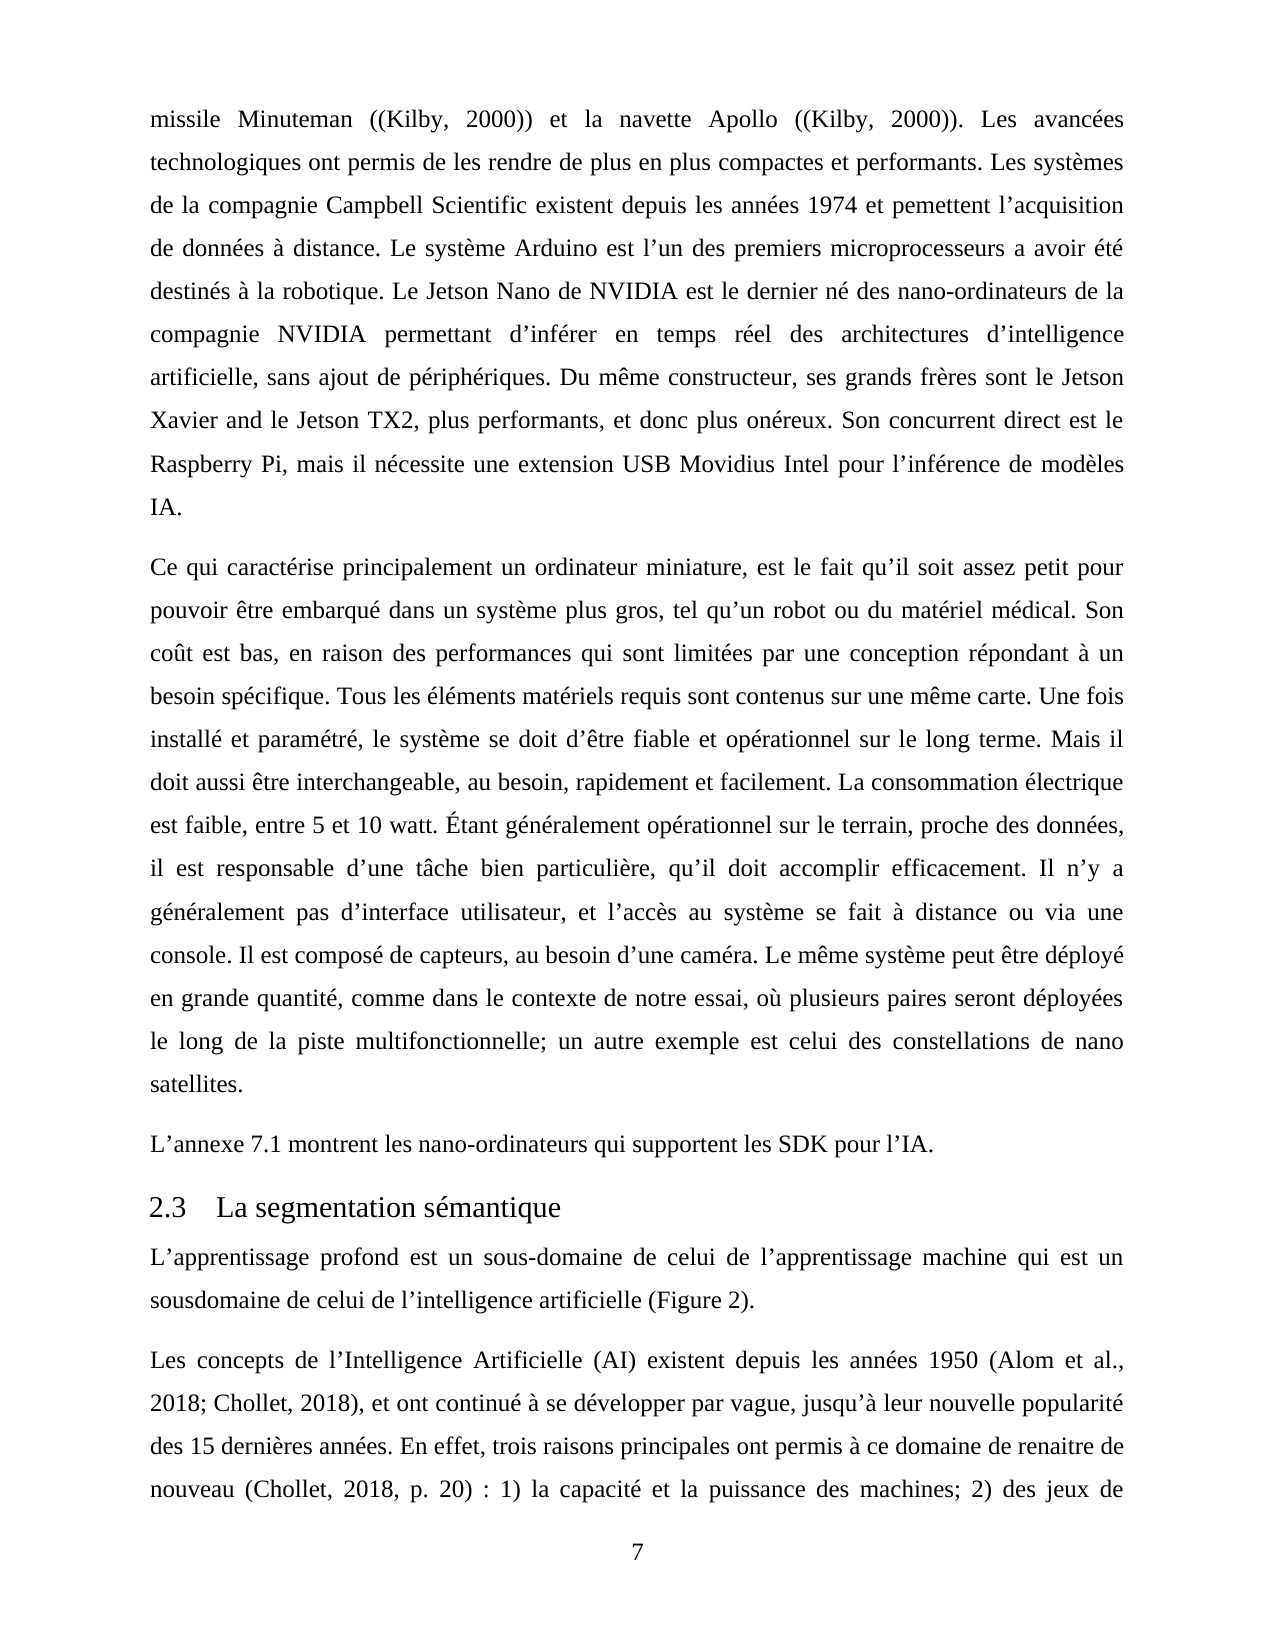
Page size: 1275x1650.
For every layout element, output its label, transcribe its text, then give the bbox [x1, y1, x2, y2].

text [150, 1345, 1125, 1503]
subtitle La segmentation sémantique [148, 1189, 1125, 1223]
text Ce qui caractérise principalement un ordinateur miniature, est le fait qu’il soit assez petit pour pouvoir être embarqué dans un système plus gros, tel qu’un robot ou du matériel médical. Son coût est bas, en raison des performances qui sont limitées par une conception répondant à un besoin spécifique. Tous les éléments matériels requis sont contenus sur une même carte. Une fois installé et paramétré, le système se doit d’être fiable et opérationnel sur le long terme. Mais il doit aussi être interchangeable, au besoin, rapidement et facilement. La consommation électrique est faible, entre 5 et 10 watt. Étant généralement opérationnel sur le terrain, proche des données, il est responsable d’une tâche bien particulière, qu’il doit accomplir efficacement. Il n’y a généralement pas d’interface utilisateur, et l’accès au système se fait à distance ou via une console. Il est composé de capteurs, au besoin d’une caméra. Le même système peut être déployé en grande quantité, comme dans le contexte de notre essai, où plusieurs paires seront déployées le long de la piste multifonctionnelle; un autre exemple est celui des constellations de nano satellites. [150, 552, 1125, 1098]
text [150, 104, 1125, 521]
text L’annexe 7.1 montrent les nano-ordinateurs qui supportent les SDK pour l’IA. [150, 1129, 1125, 1158]
text L’apprentissage profond est un sous-domaine de celui de l’apprentissage machine qui est un sousdomaine de celui de l’intelligence artificielle (Figure 2). [150, 1242, 1125, 1314]
